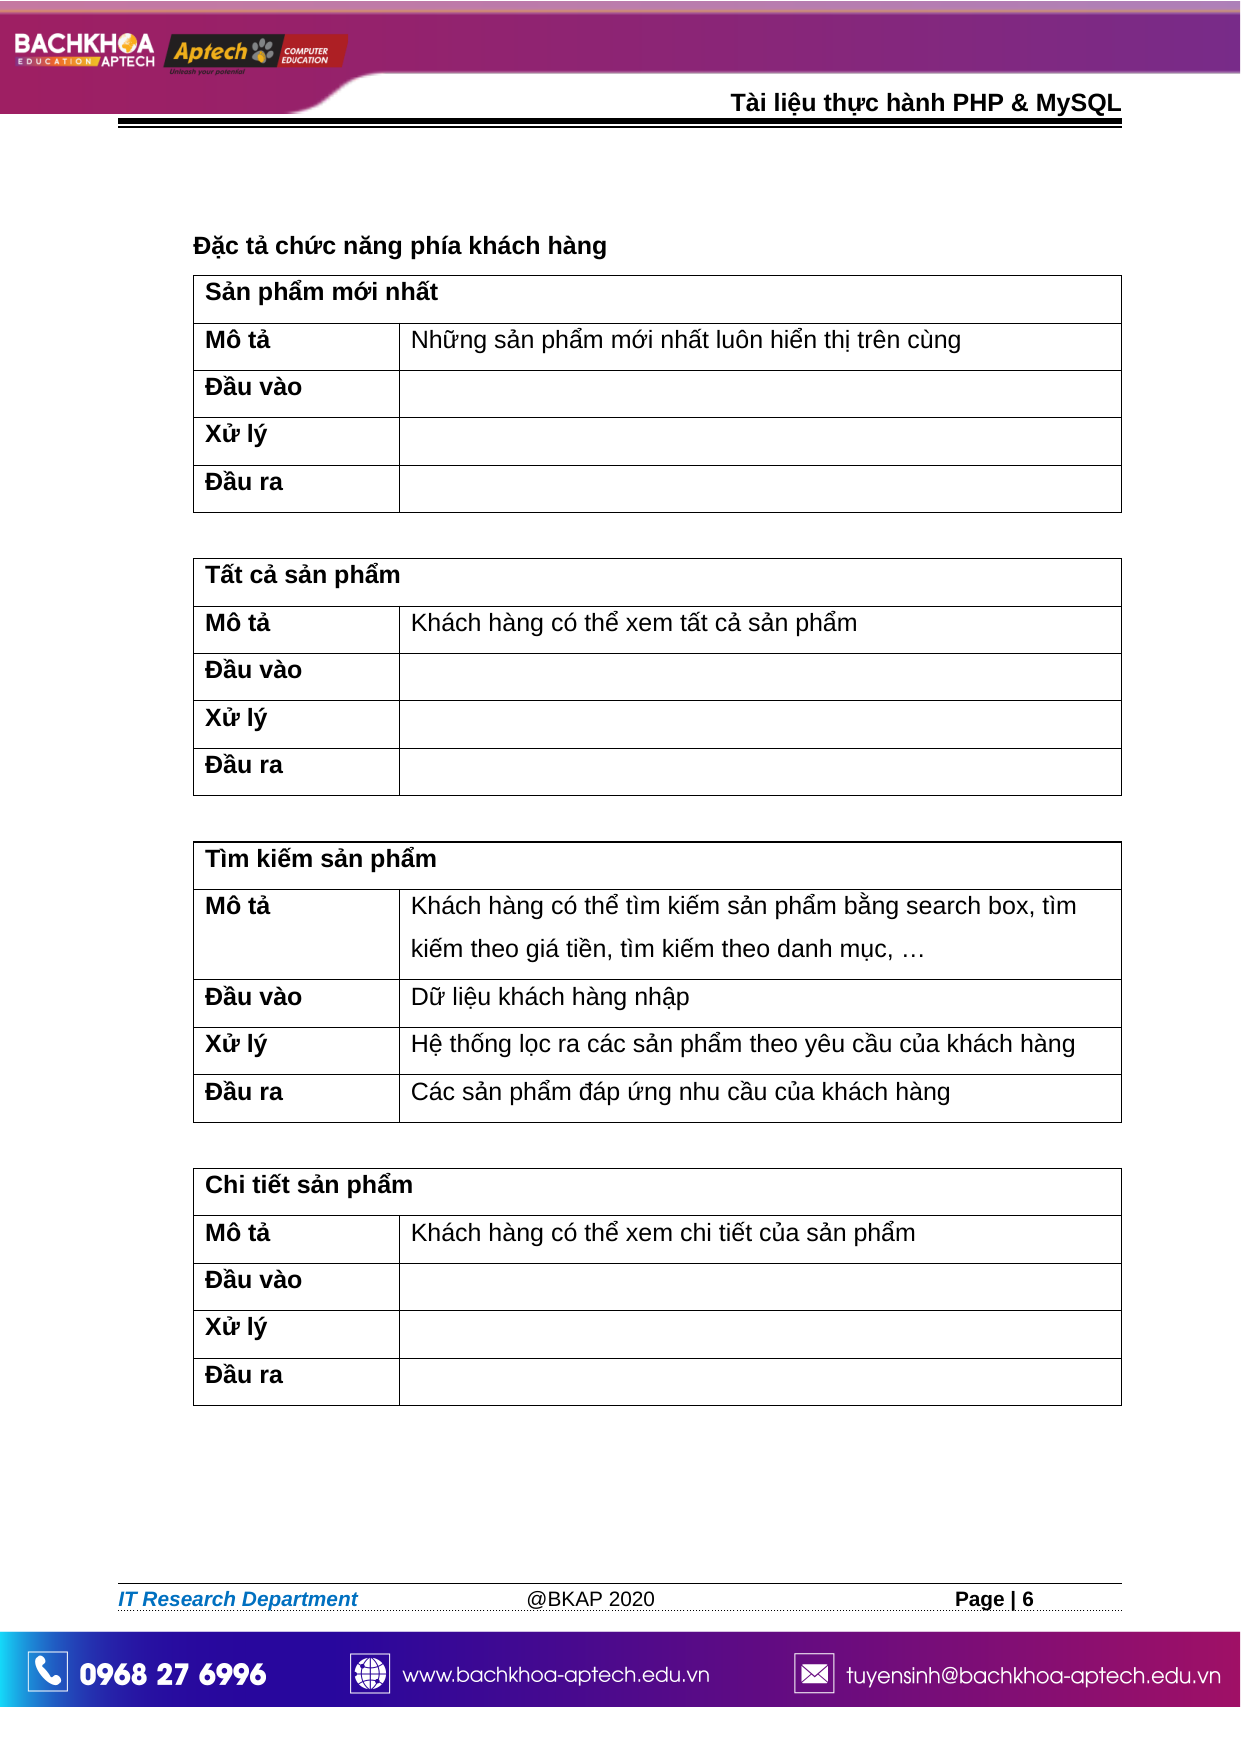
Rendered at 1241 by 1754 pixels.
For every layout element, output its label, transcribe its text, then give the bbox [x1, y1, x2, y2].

table_cell Đầu vào [194, 371, 399, 417]
table_cell Những sản phẩm mới nhất luôn hiển thị trên cùng [400, 324, 1121, 370]
table_cell Mô tả [194, 607, 399, 653]
table_cell [400, 749, 1121, 795]
table_cell [400, 418, 1121, 464]
table_cell Mô tả [194, 890, 399, 979]
table_header Tất cả sản phẩm [194, 559, 1121, 606]
table_cell Đầu ra [194, 466, 399, 512]
picture [0, 1, 1241, 114]
table_cell [400, 1311, 1121, 1357]
table_cell Đầu ra [194, 1075, 399, 1122]
table_cell Đầu ra [194, 749, 399, 795]
list Đặc tả chức năng phía khách hàng [193, 231, 1122, 260]
table_cell Khách hàng có thể xem tất cả sản phẩm [400, 607, 1121, 653]
table_cell Xử lý [194, 701, 399, 748]
table_cell Đầu vào [194, 654, 399, 700]
table_cell Khách hàng có thể tìm kiếm sản phẩm bằng search box, tìm kiếm theo giá tiền, tìm kiếm theo danh mục, … [400, 890, 1121, 979]
table_cell Dữ liệu khách hàng nhập [400, 980, 1121, 1027]
table_cell Mô tả [194, 324, 399, 370]
table_cell Mô tả [194, 1216, 399, 1263]
table_cell Khách hàng có thể xem chi tiết của sản phẩm [400, 1216, 1121, 1263]
table_cell Hệ thống lọc ra các sản phẩm theo yêu cầu của khách hàng [400, 1028, 1121, 1074]
table_cell Xử lý [194, 1028, 399, 1074]
table_cell Xử lý [194, 1311, 399, 1357]
picture [1092, 96, 1102, 108]
table_cell Đầu vào [194, 980, 399, 1027]
table_cell Đầu vào [194, 1264, 399, 1310]
table_cell [400, 701, 1121, 748]
table_cell [400, 654, 1121, 700]
table_header Sản phẩm mới nhất [194, 276, 1121, 322]
table_cell [400, 1359, 1121, 1405]
table_cell [400, 466, 1121, 512]
picture [0, 1631, 1241, 1707]
table_cell Xử lý [194, 418, 399, 464]
table_cell Đầu ra [194, 1359, 399, 1405]
table_header Tìm kiếm sản phẩm [194, 843, 1121, 889]
table_header Chi tiết sản phẩm [194, 1169, 1121, 1215]
table_cell Các sản phẩm đáp ứng nhu cầu của khách hàng [400, 1075, 1121, 1122]
table_cell [400, 1264, 1121, 1310]
table_cell [400, 371, 1121, 417]
